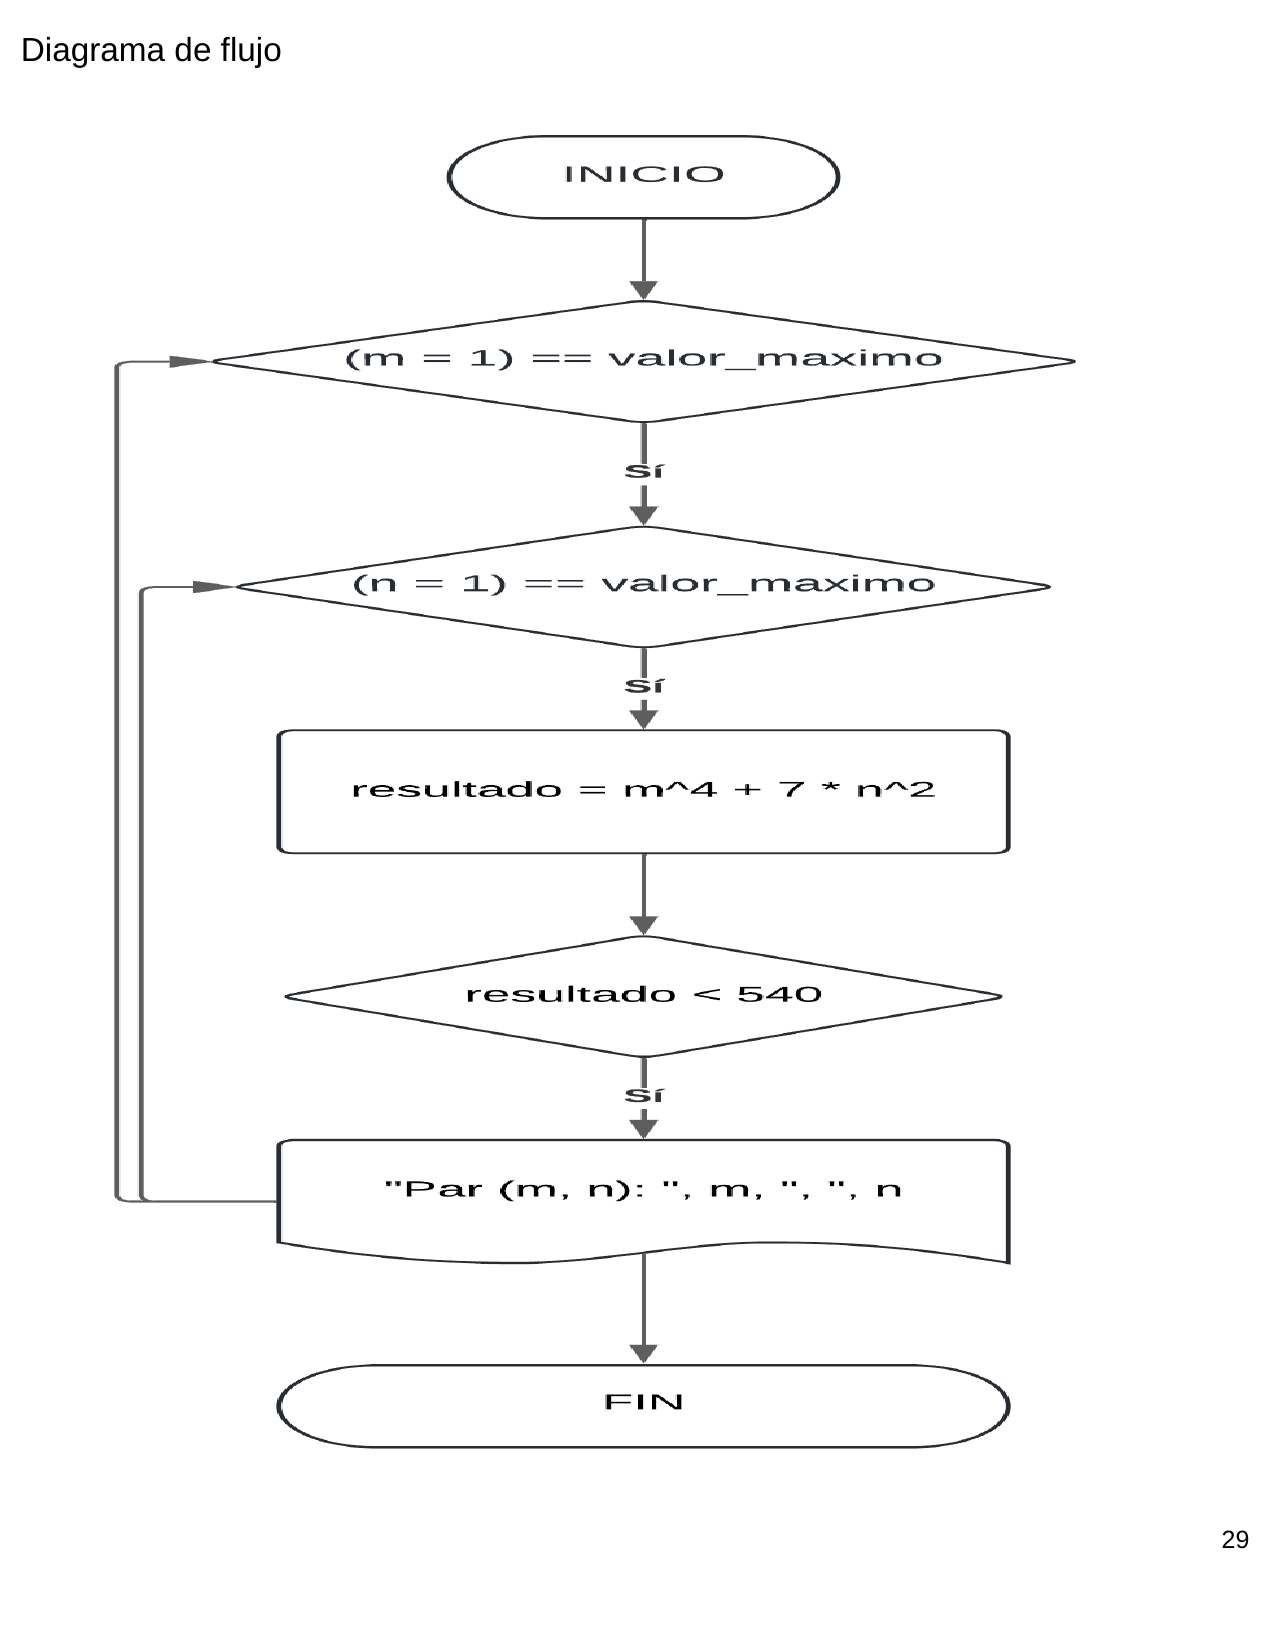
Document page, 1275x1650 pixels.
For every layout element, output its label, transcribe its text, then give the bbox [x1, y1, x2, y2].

subtitle Diagrama de flujo [21, 29, 1249, 68]
picture [20, 95, 1179, 1488]
